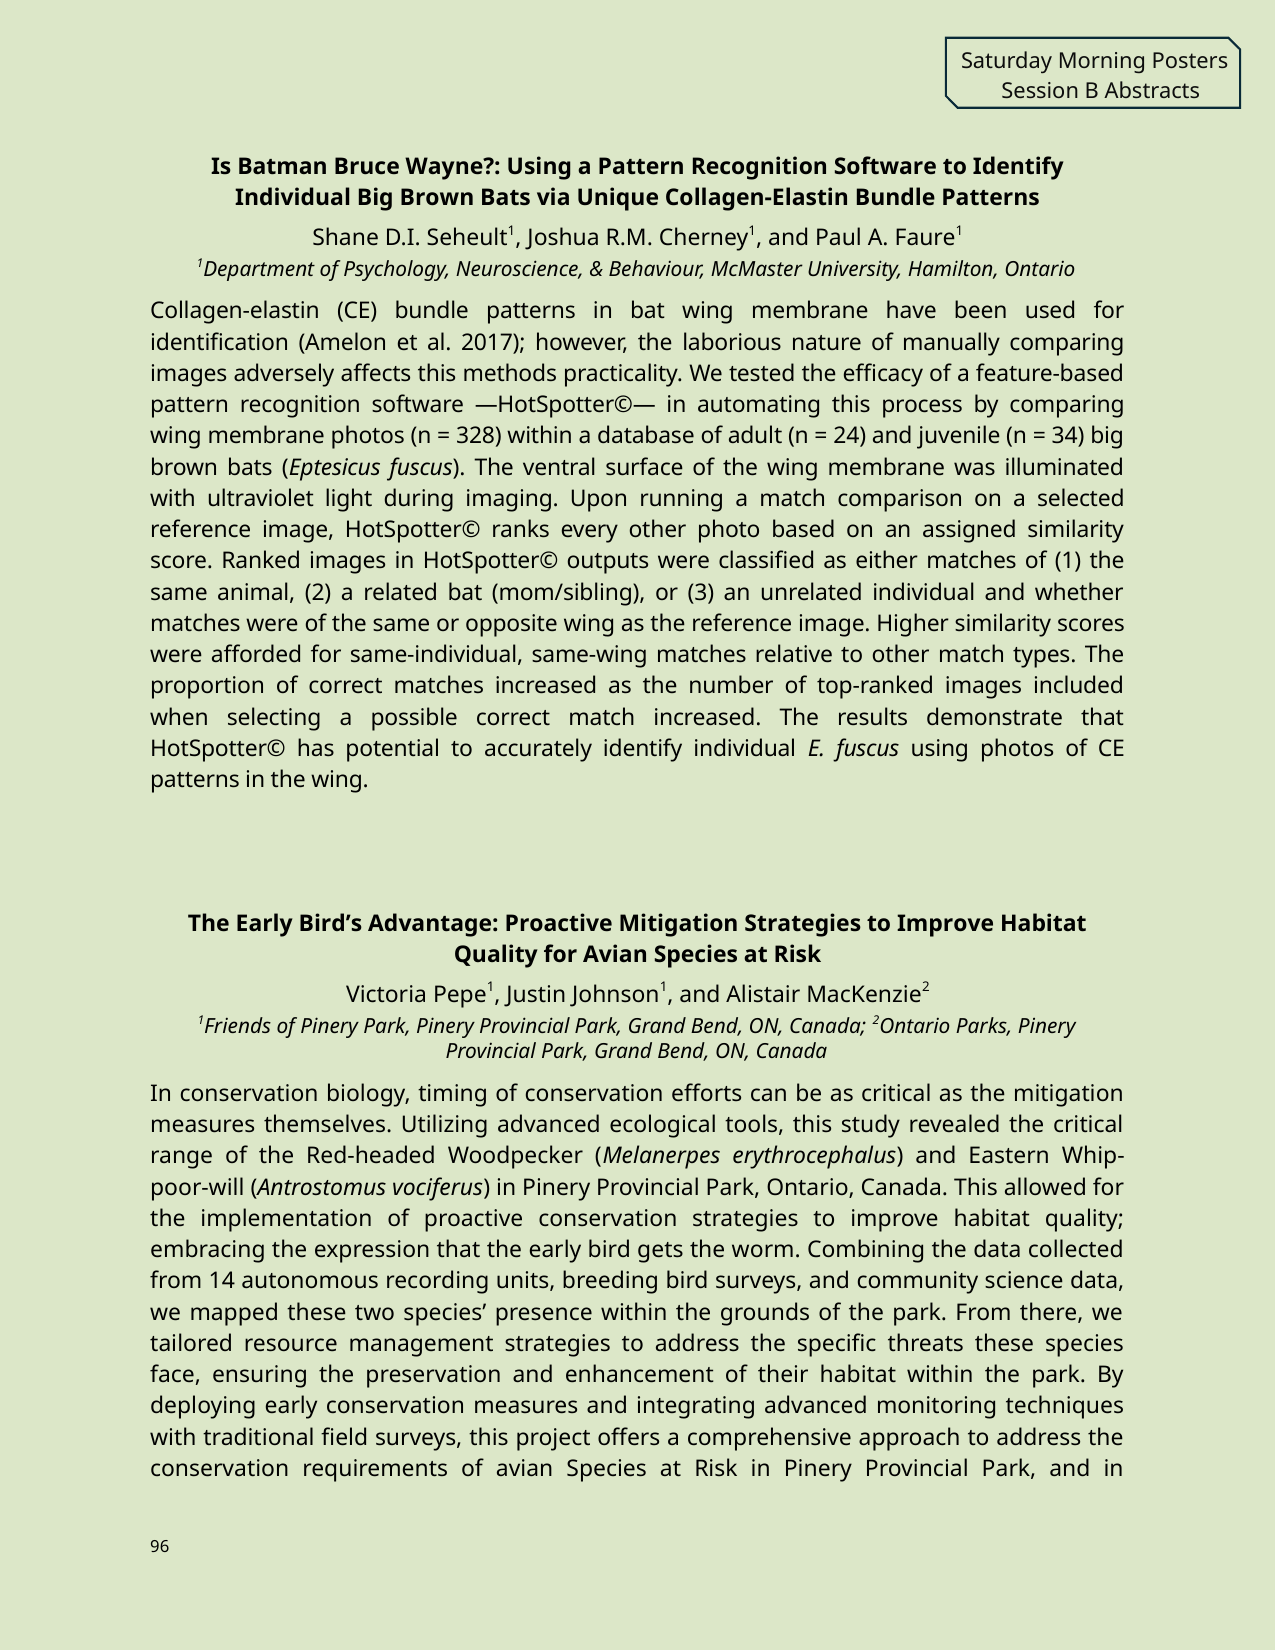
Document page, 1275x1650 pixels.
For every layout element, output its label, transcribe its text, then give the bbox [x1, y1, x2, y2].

text Collagen-elastin (CE) bundle patterns in bat wing membrane have been used for identification (Amelon et al. 2017); however, the laborious nature of manually comparing images adversely affects this methods practicality. We tested the efficacy of a feature-based pattern recognition software —HotSpotter©— in automating this process by comparing wing membrane photos (n = 328) within a database of adult (n = 24) and juvenile (n = 34) big brown bats (Eptesicus fuscus). The ventral surface of the wing membrane was illuminated with ultraviolet light during imaging. Upon running a match comparison on a selected reference image, HotSpotter© ranks every other photo based on an assigned similarity score. Ranked images in HotSpotter© outputs were classified as either matches of (1) the same animal, (2) a related bat (mom/sibling), or (3) an unrelated individual and whether matches were of the same or opposite wing as the reference image. Higher similarity scores were afforded for same-individual, same-wing matches relative to other match types. The proportion of correct matches increased as the number of top-ranked images included when selecting a possible correct match increased. The results demonstrate that HotSpotter© has potential to accurately identify individual E. fuscus using photos of CE patterns in the wing. [150, 294, 1125, 794]
text 1Friends of Pinery Park, Pinery Provincial Park, Grand Bend, ON, Canada; 2Ontario Parks, Pinery Provincial Park, Grand Bend, ON, Canada [150, 1013, 1125, 1064]
list Victoria Pepe1, Justin Johnson1, and Alistair MacKenzie2 [150, 978, 1125, 1009]
title The Early Bird’s Advantage: Proactive Mitigation Strategies to Improve Habitat Quality for Avian Species at Risk [150, 907, 1125, 969]
title Is Batman Bruce Wayne?: Using a Pattern Recognition Software to Identify Individual Big Brown Bats via Unique Collagen-Elastin Bundle Patterns [150, 150, 1125, 212]
text 1Department of Psychology, Neuroscience, & Behaviour, McMaster University, Hamilton, Ontario [150, 256, 1125, 282]
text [150, 1077, 1125, 1483]
list Shane D.I. Seheult1, Joshua R.M. Cherney1, and Paul A. Faure1 [150, 221, 1125, 252]
